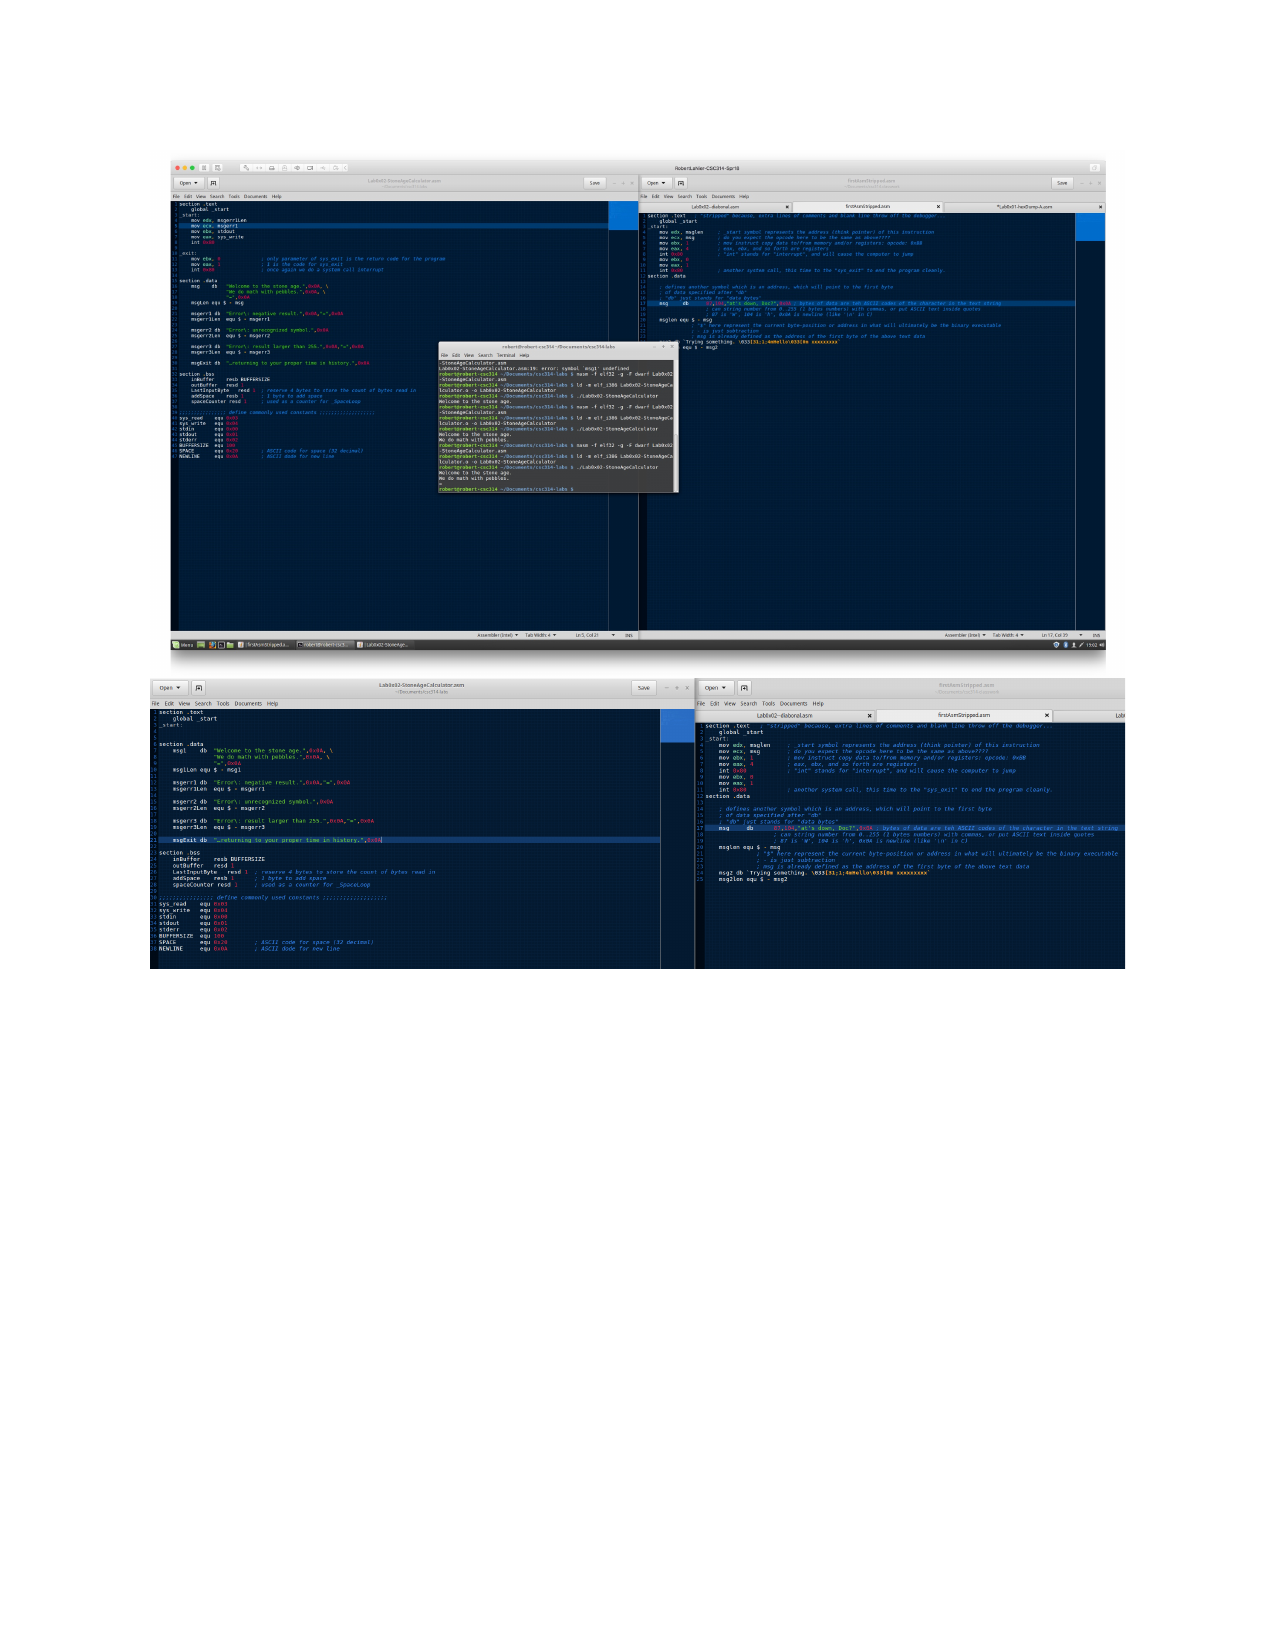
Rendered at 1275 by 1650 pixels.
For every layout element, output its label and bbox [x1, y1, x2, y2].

picture [150, 150, 1125, 969]
